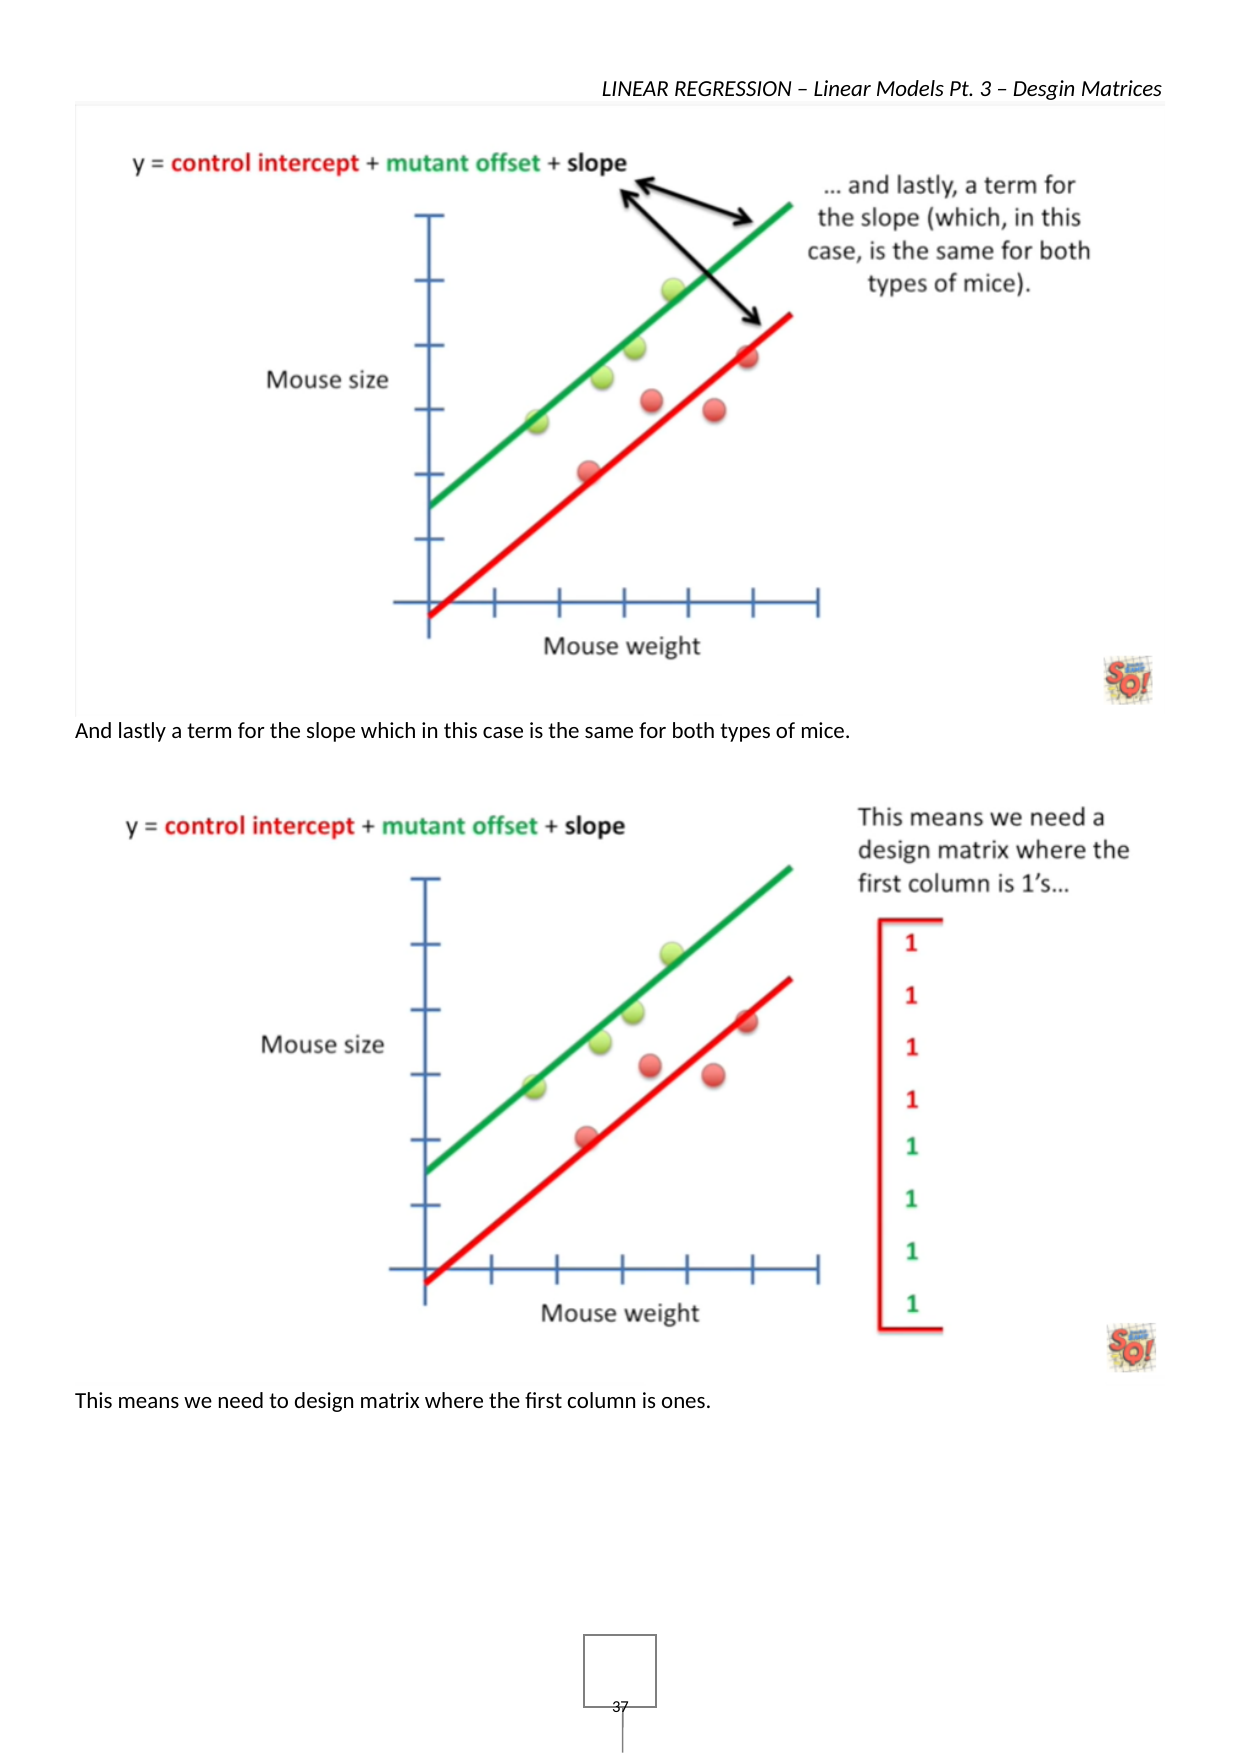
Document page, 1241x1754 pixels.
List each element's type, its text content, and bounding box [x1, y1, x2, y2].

text This means we need to design matrix where the first column is ones. [75, 1386, 1165, 1414]
picture [75, 772, 1166, 1386]
text And lastly a term for the slope which in this case is the same for both types of mice. [75, 717, 1165, 744]
picture [75, 101, 1166, 717]
